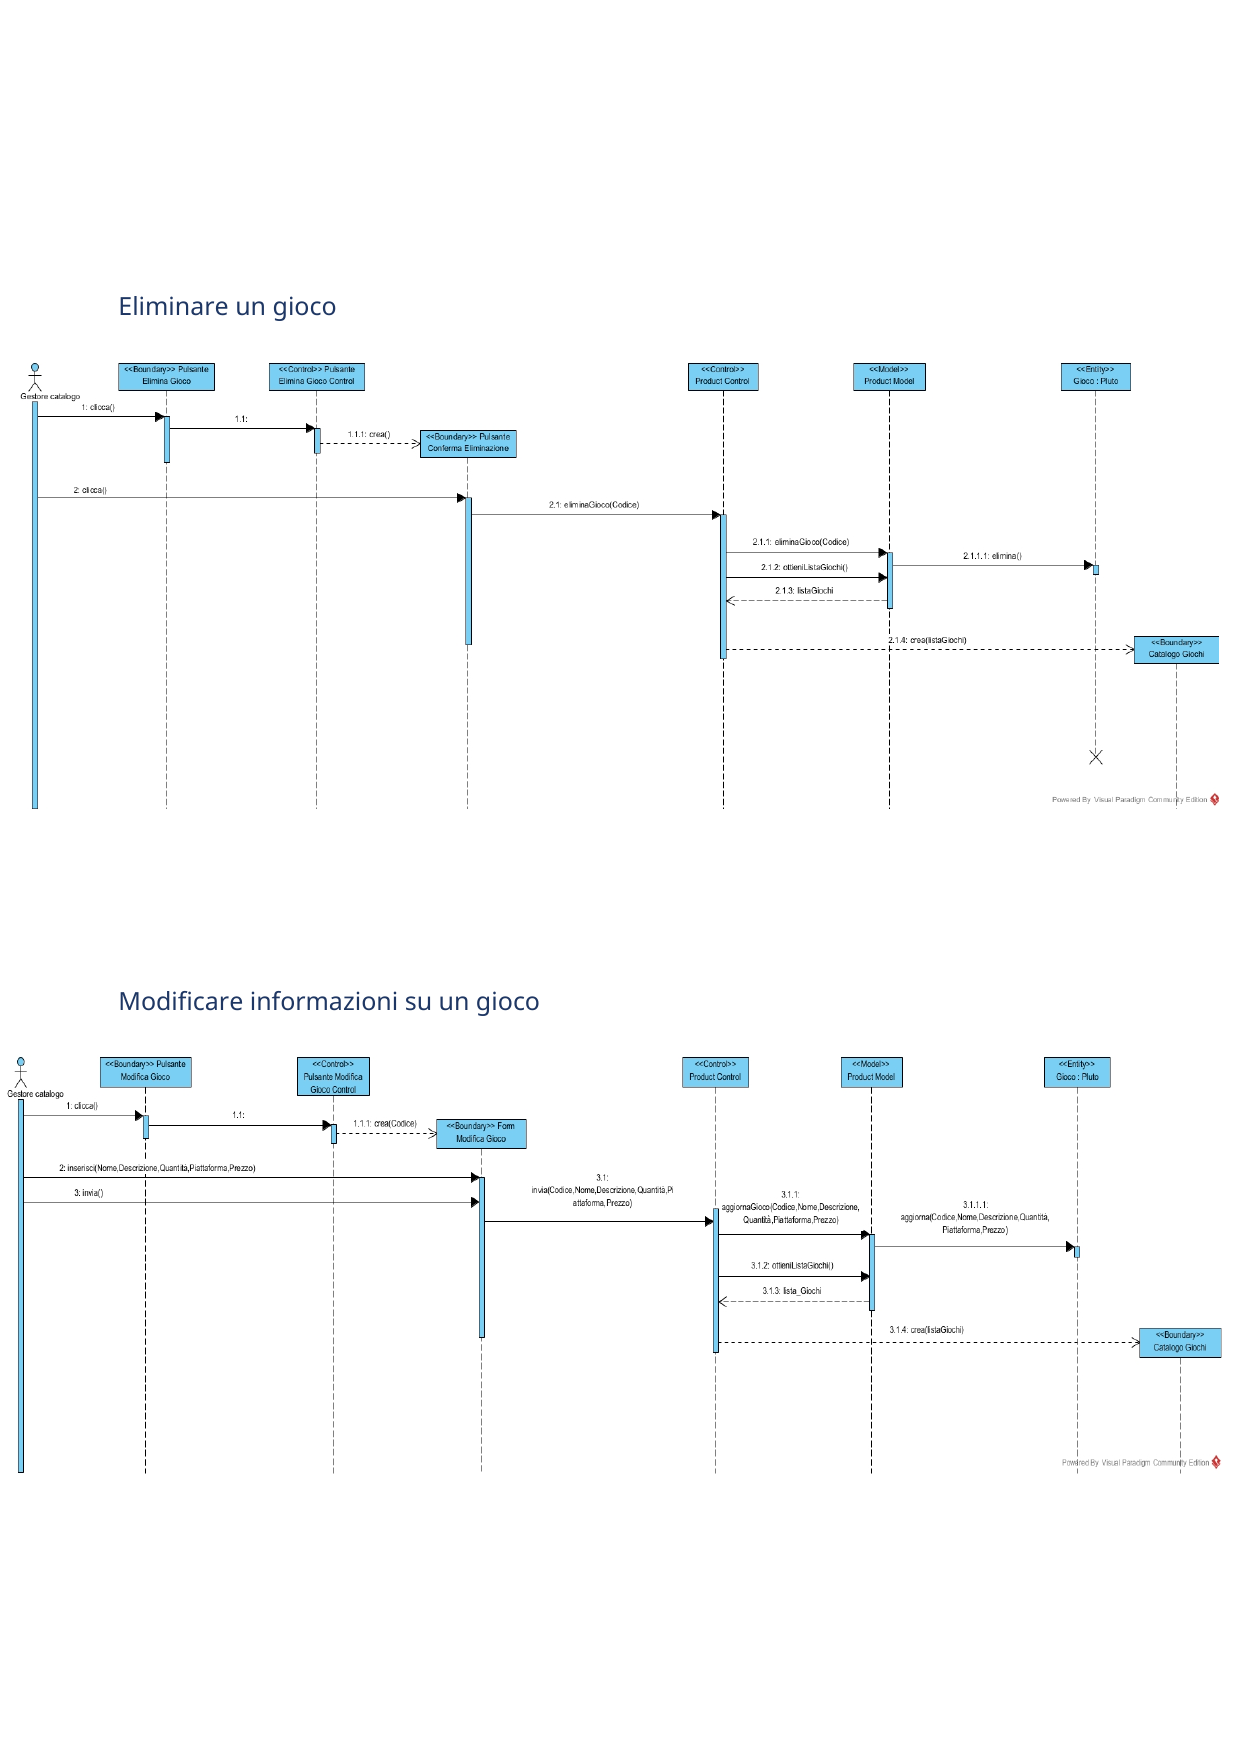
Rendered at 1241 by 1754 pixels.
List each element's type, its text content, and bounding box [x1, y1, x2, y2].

picture [0, 1055, 1222, 1474]
subtitle Modificare informazioni su un gioco [118, 983, 1122, 1017]
picture [13, 362, 1218, 809]
subtitle Eliminare un gioco [118, 288, 1122, 322]
